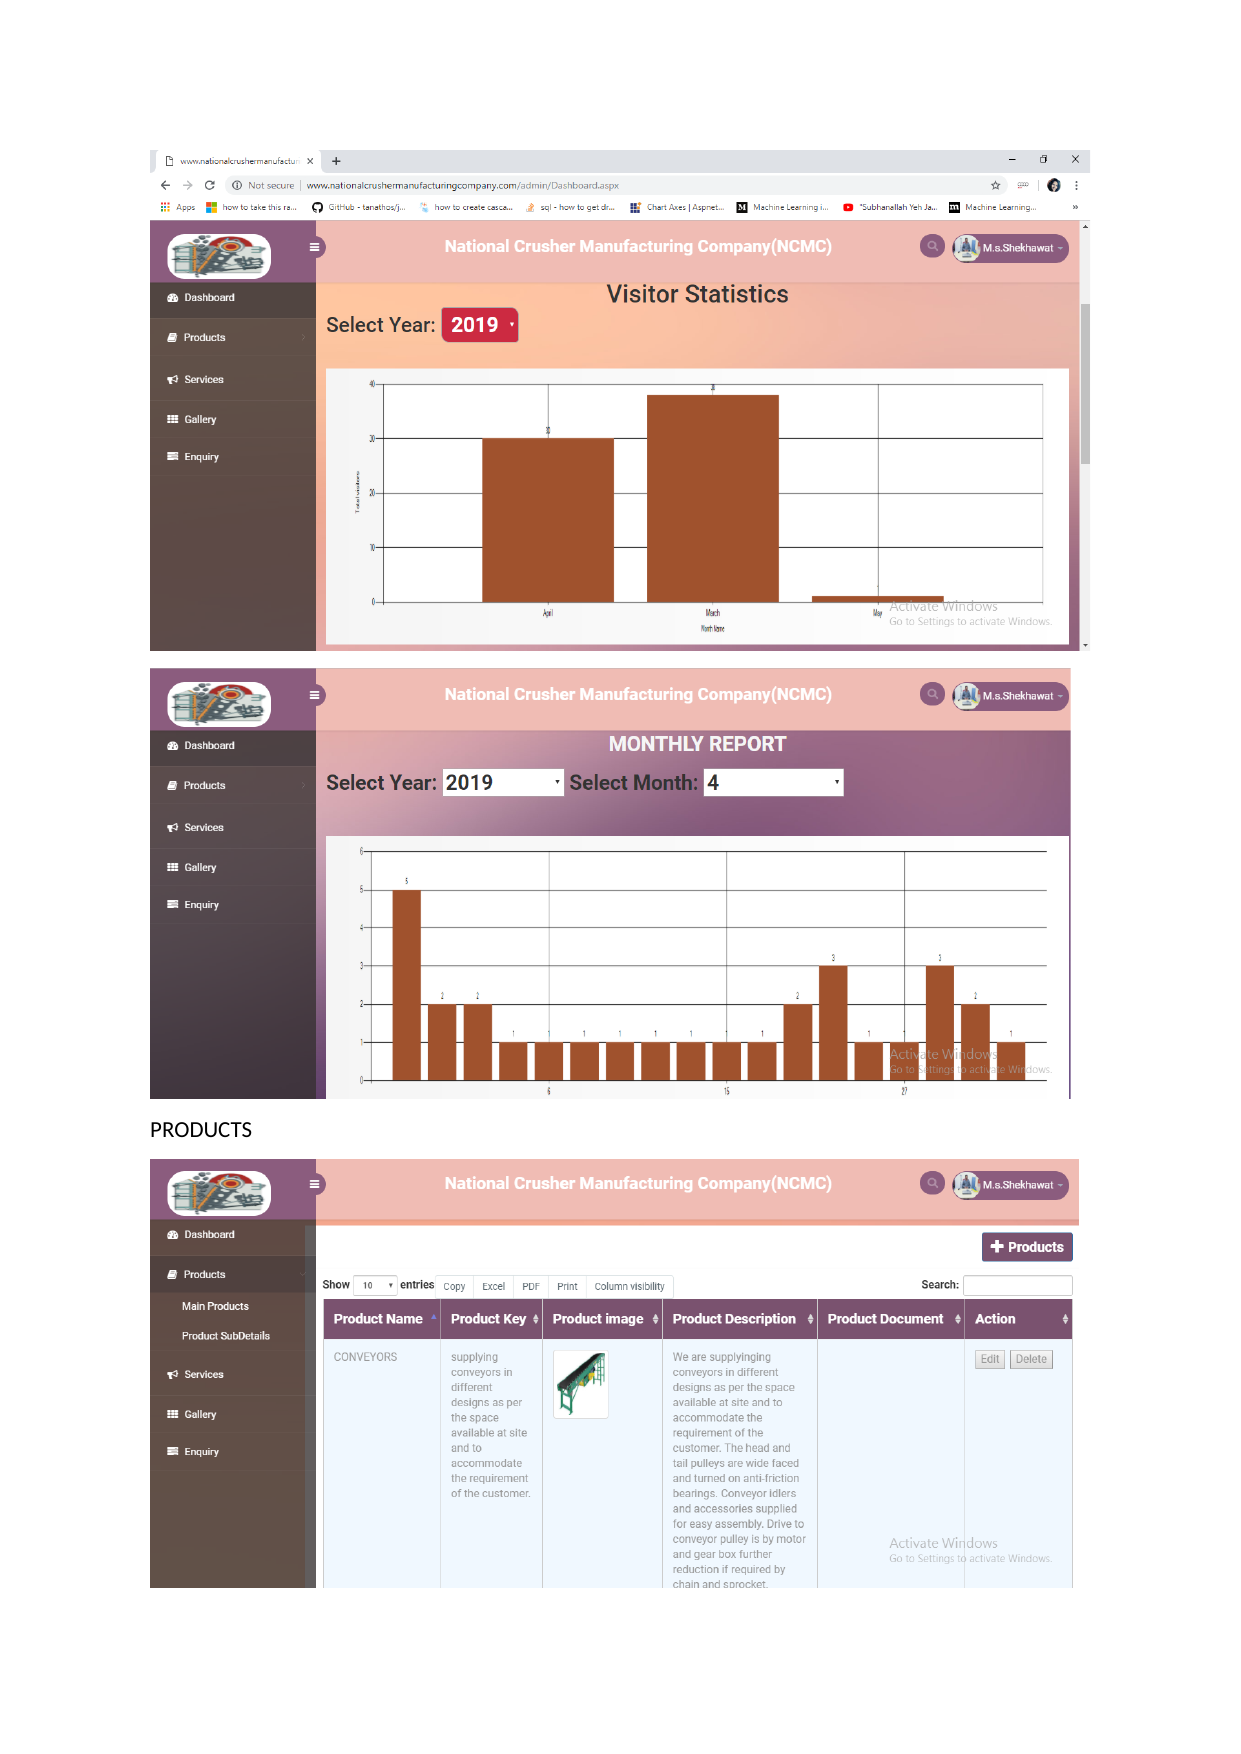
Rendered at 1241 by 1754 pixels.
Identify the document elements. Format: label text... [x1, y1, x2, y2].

picture [150, 667, 1071, 1099]
picture [150, 1159, 1079, 1588]
text PRODUCTS [150, 1115, 1090, 1143]
picture [150, 150, 1091, 651]
